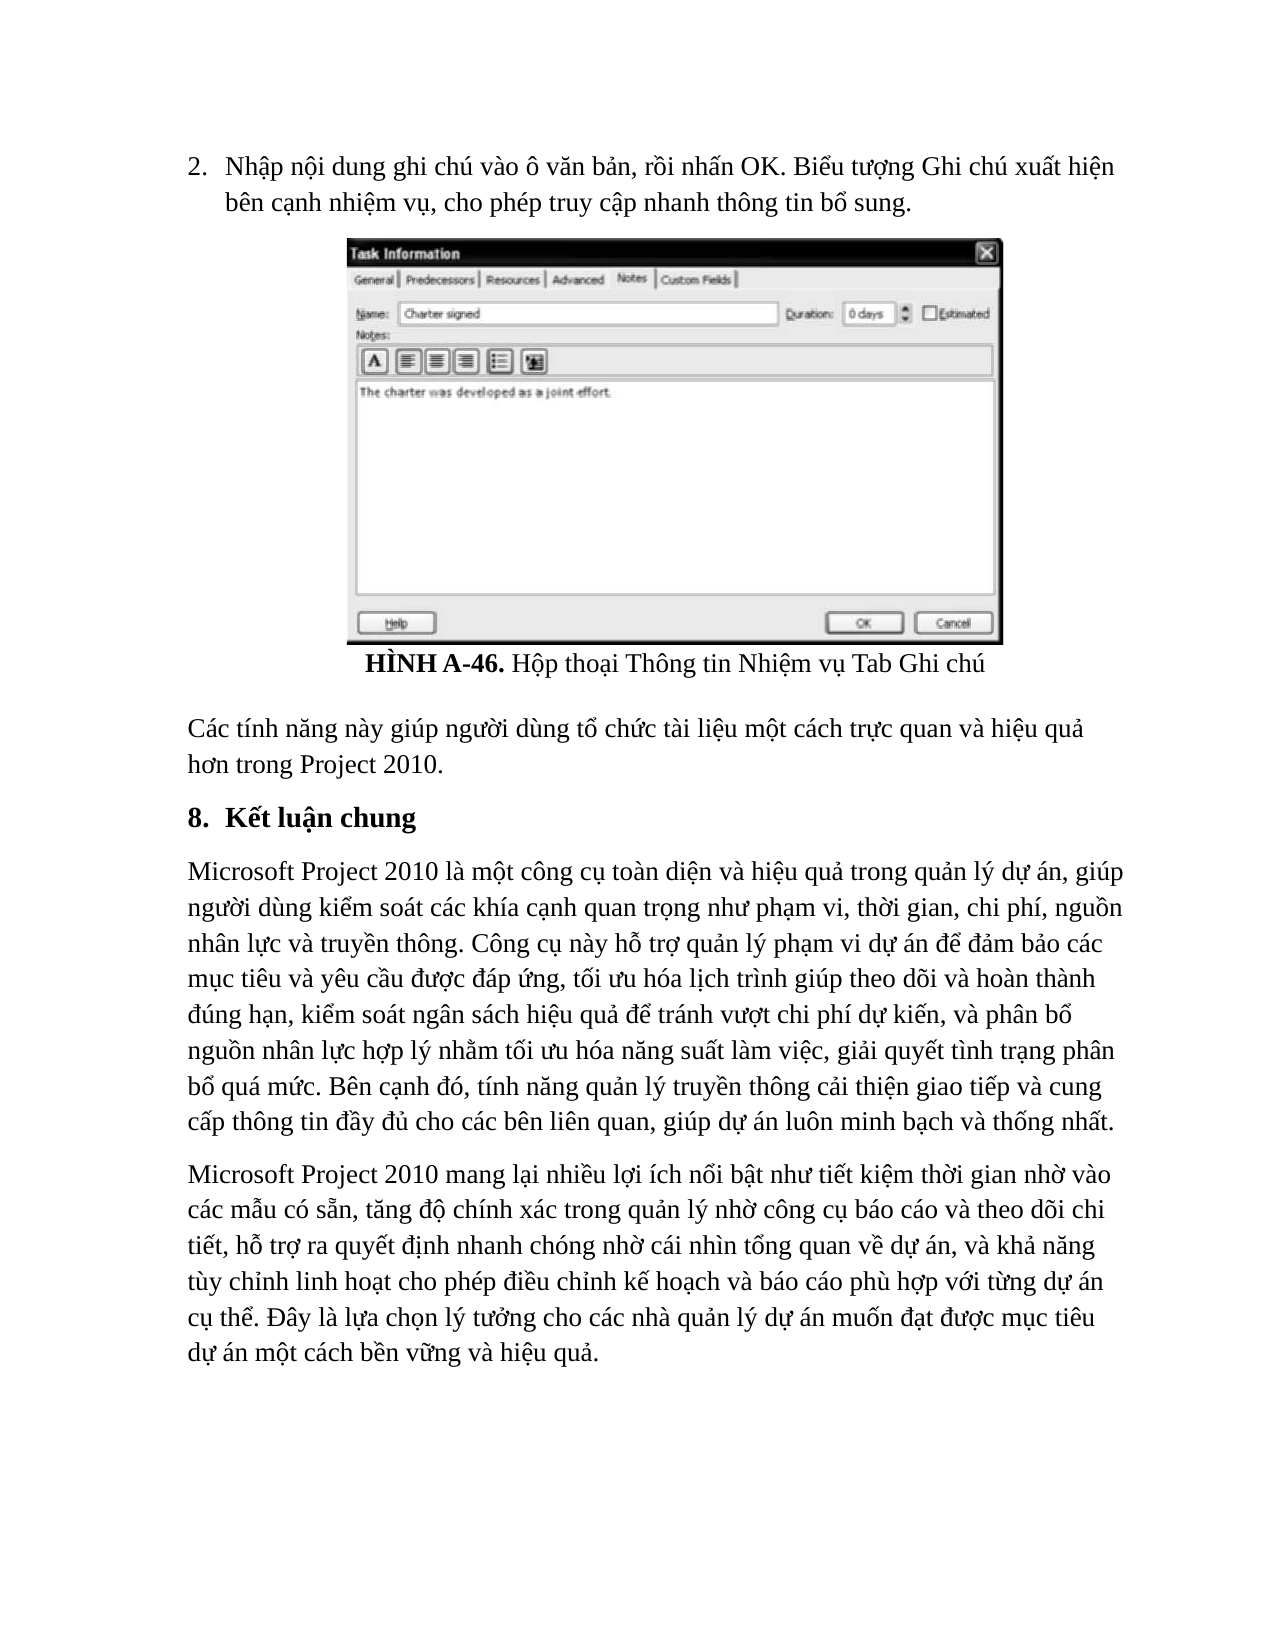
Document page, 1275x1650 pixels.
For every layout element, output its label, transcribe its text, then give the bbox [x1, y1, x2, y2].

text Microsoft Project 2010 mang lại nhiều lợi ích nổi bật như tiết kiệm thời gian nhờ vào các mẫu có sẵn, tăng độ chính xác trong quản lý nhờ công cụ báo cáo và theo dõi chi tiết, hỗ trợ ra quyết định nhanh chóng nhờ cái nhìn tổng quan về dự án, và khả năng tùy chỉnh linh hoạt cho phép điều chỉnh kế hoạch và báo cáo phù hợp với từng dự án cụ thể. Đây là lựa chọn lý tưởng cho các nhà quản lý dự án muốn đạt được mục tiêu dự án một cách bền vững và hiệu quả. [187, 1158, 1125, 1368]
text Microsoft Project 2010 là một công cụ toàn diện và hiệu quả trong quản lý dự án, giúp người dùng kiểm soát các khía cạnh quan trọng như phạm vi, thời gian, chi phí, nguồn nhân lực và truyền thông. Công cụ này hỗ trợ quản lý phạm vi dự án để đảm bảo các mục tiêu và yêu cầu được đáp ứng, tối ưu hóa lịch trình giúp theo dõi và hoàn thành đúng hạn, kiểm soát ngân sách hiệu quả để tránh vượt chi phí dự kiến, và phân bổ nguồn nhân lực hợp lý nhằm tối ưu hóa năng suất làm việc, giải quyết tình trạng phân bổ quá mức. Bên cạnh đó, tính năng quản lý truyền thông cải thiện giao tiếp và cung cấp thông tin đầy đủ cho các bên liên quan, giúp dự án luôn minh bạch và thống nhất. [187, 855, 1125, 1137]
text Các tính năng này giúp người dùng tổ chức tài liệu một cách trực quan và hiệu quả hơn trong Project 2010. [187, 712, 1125, 779]
list Kết luận chung [187, 800, 1125, 834]
picture [346, 238, 1004, 645]
list Nhập nội dung ghi chú vào ô văn bản, rồi nhấn OK. Biểu tượng Ghi chú xuất hiện bên cạnh nhiệm vụ, cho phép truy cập nhanh thông tin bổ sung. [187, 150, 1125, 217]
list HÌNH A-46 . Hộp thoại Thông tin Nhiệm vụ Tab Ghi chú [225, 647, 1125, 679]
